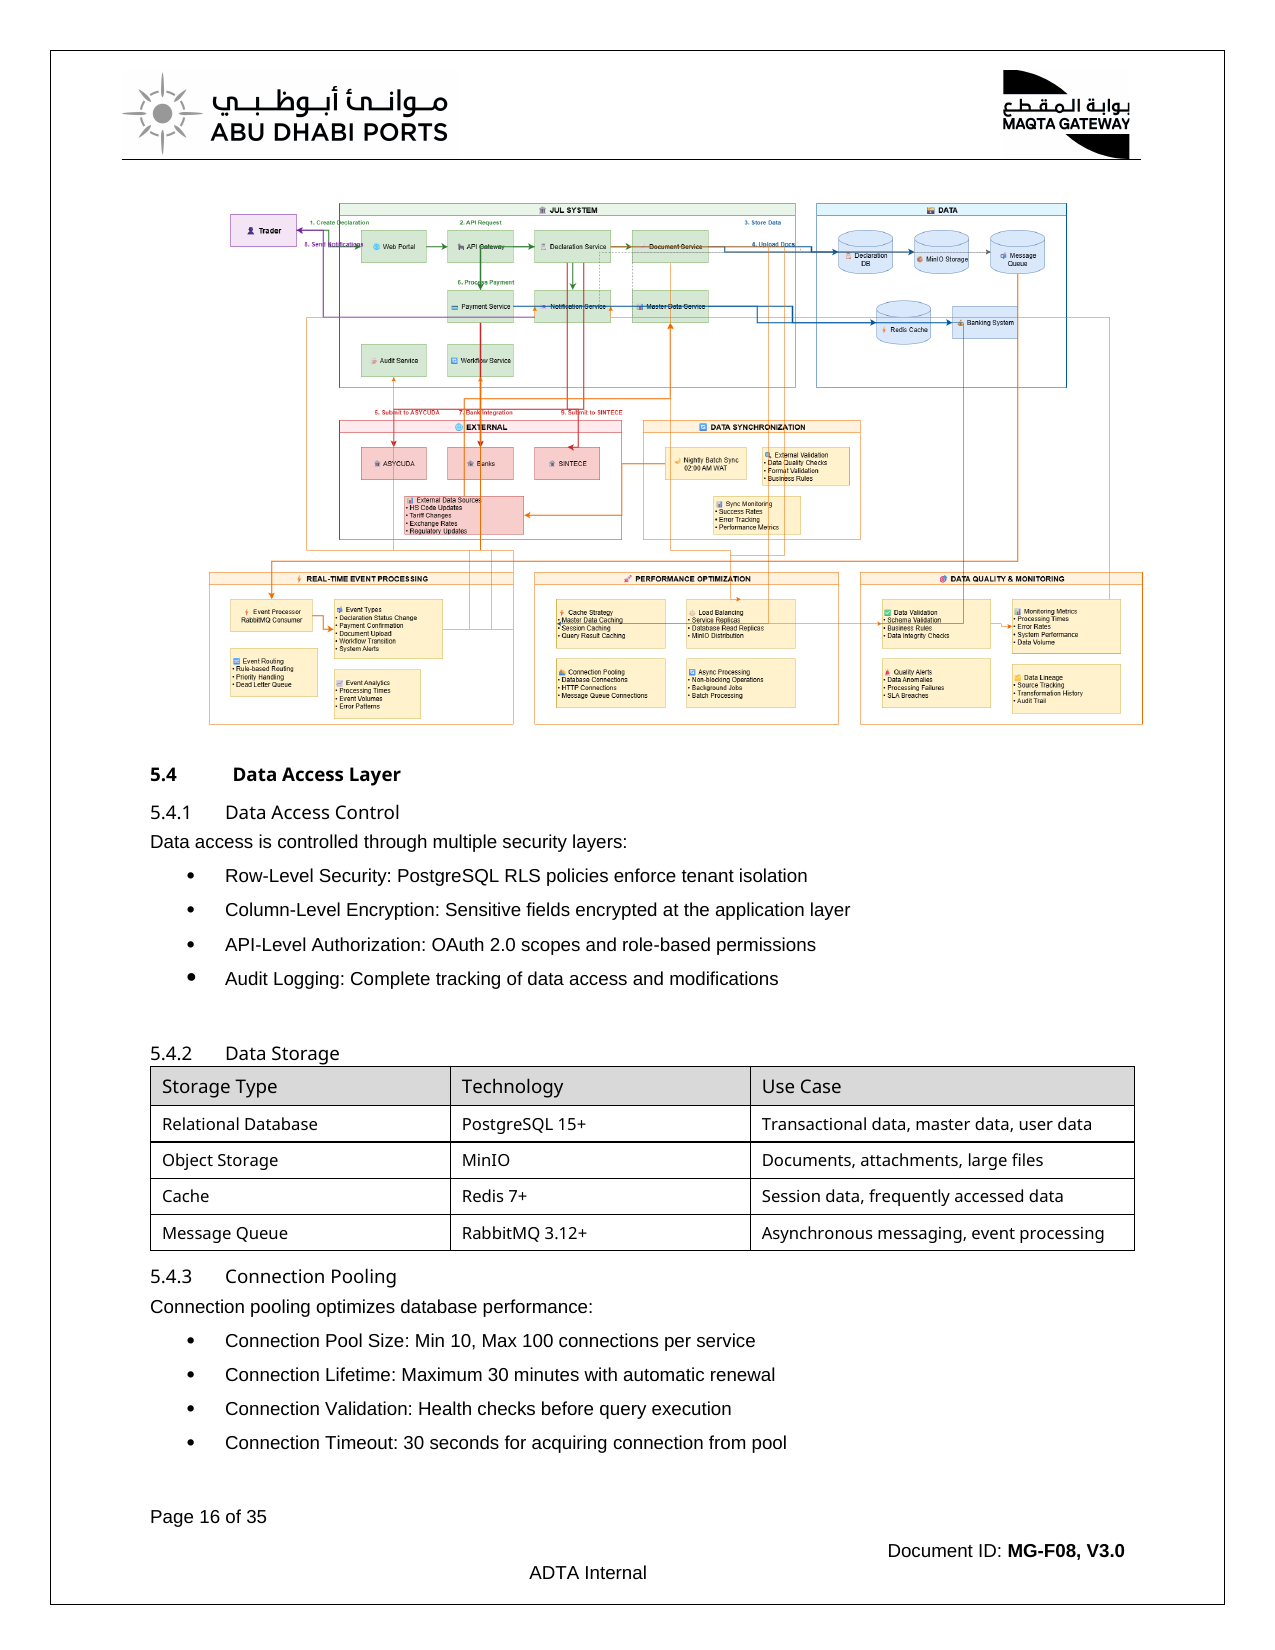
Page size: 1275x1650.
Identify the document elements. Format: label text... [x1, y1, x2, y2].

list Column-Level Encryption: Sensitive fields encrypted at the application layer [187, 899, 1125, 921]
table_cell MinIO [451, 1143, 750, 1178]
subtitle Data Access Layer [150, 761, 1125, 787]
list Connection Timeout: 30 seconds for acquiring connection from pool [187, 1432, 1125, 1454]
table_cell PostgreSQL 15+ [451, 1106, 750, 1141]
table_cell Documents, attachments, large files [751, 1143, 1134, 1178]
table_header Storage Type [151, 1067, 450, 1105]
picture [121, 70, 459, 159]
list Connection Pool Size: Min 10, Max 100 connections per service [187, 1329, 1125, 1351]
table_cell Message Queue [151, 1215, 450, 1250]
picture [187, 181, 1162, 749]
table_cell Object Storage [151, 1143, 450, 1178]
text Data access is controlled through multiple security layers: [150, 831, 1125, 853]
subtitle Data Storage [150, 1041, 1125, 1066]
table_cell RabbitMQ 3.12+ [451, 1215, 750, 1250]
text Connection pooling optimizes database performance: [150, 1296, 1125, 1317]
table_cell Session data, frequently accessed data [751, 1179, 1134, 1214]
list Connection Validation: Health checks before query execution [187, 1398, 1125, 1419]
table_cell Asynchronous messaging, event processing [751, 1215, 1134, 1250]
subtitle Data Access Control [150, 799, 1125, 825]
table_cell Cache [151, 1179, 450, 1214]
list Row-Level Security: PostgreSQL RLS policies enforce tenant isolation [187, 865, 1125, 887]
subtitle Connection Pooling [150, 1264, 1125, 1289]
list Audit Logging: Complete tracking of data access and modifications [187, 968, 1125, 990]
table_header Technology [451, 1067, 750, 1105]
picture [1003, 70, 1130, 159]
table_cell Transactional data, master data, user data [751, 1106, 1134, 1141]
table_header Use Case [751, 1067, 1134, 1105]
table_cell Redis 7+ [451, 1179, 750, 1214]
table_cell Relational Database [151, 1106, 450, 1141]
list API-Level Authorization: OAuth 2.0 scopes and role-based permissions [187, 933, 1125, 955]
list Connection Lifetime: Maximum 30 minutes with automatic renewal [187, 1364, 1125, 1385]
